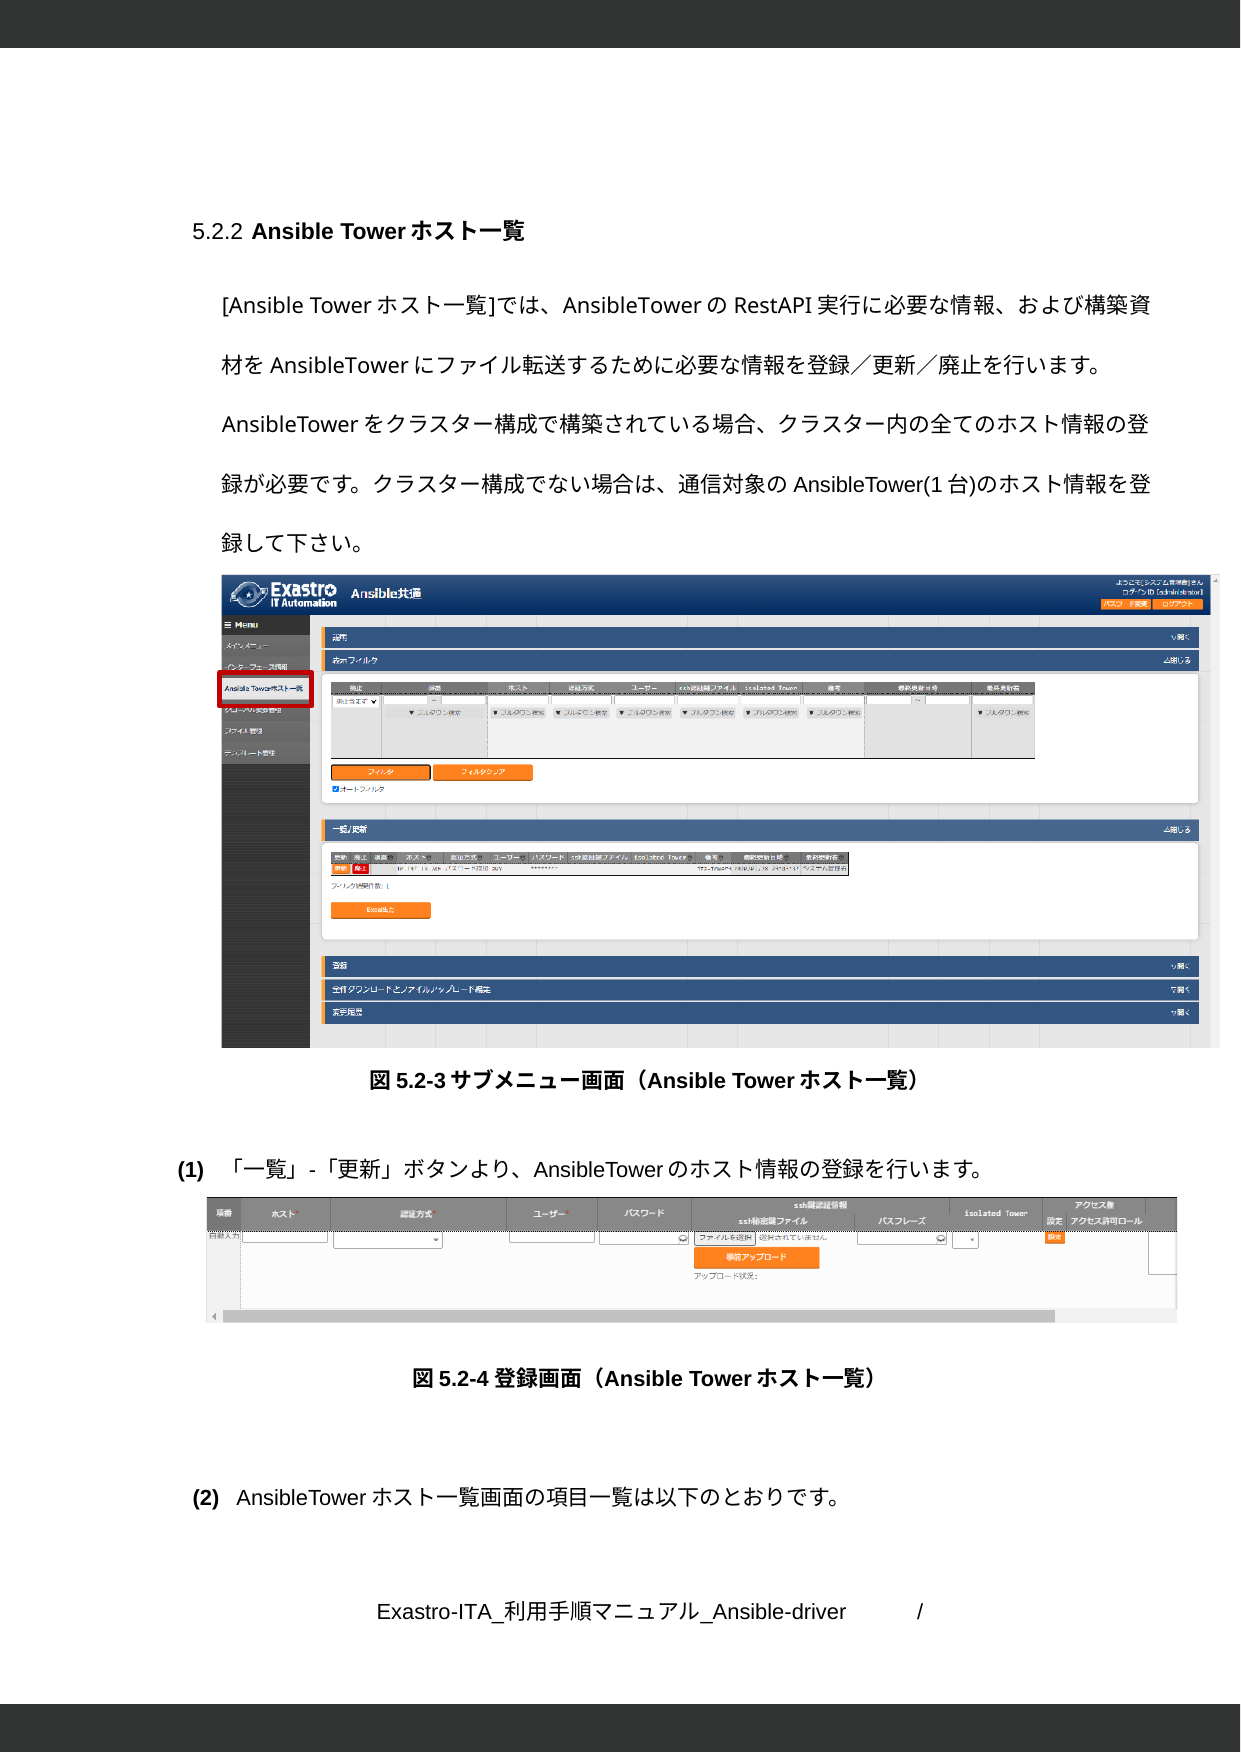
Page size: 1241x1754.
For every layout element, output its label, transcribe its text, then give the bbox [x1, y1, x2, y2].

picture [0, 0, 1241, 48]
picture [206, 1197, 1178, 1323]
picture [222, 675, 309, 704]
text AnsibleTowerホスト一覧画面の項目一覧は以下のとおりです。 [192, 1466, 1152, 1555]
picture [221, 573, 1220, 1048]
list AnsibleTowerをクラスター構成で構築されている場合、クラスター内の全てのホスト情報の登録が必要です。クラスター構成でない場合は、通信対象のAnsibleTower(1台)のホスト情報を登録して下さい。 [222, 393, 1152, 572]
text 図 5.2-4 登録画面（Ansible Towerホスト一覧） [148, 1347, 1152, 1406]
subtitle Ansible Towerホスト一覧 [192, 200, 1152, 259]
picture [0, 1704, 1241, 1752]
text 図 5.2-3サブメニュー画面（Ansible Towerホスト一覧） [148, 1049, 1152, 1108]
list [Ansible Towerホスト一覧]では、AnsibleTowerのRestAPI実行に必要な情報、および構築資材をAnsibleTowerにファイル転送するために必要な情報を登録／更新／廃止を行います。 [222, 274, 1152, 393]
list 「一覧」-「更新」ボタンより、AnsibleTowerのホスト情報の登録を行います。 [177, 1138, 1152, 1198]
